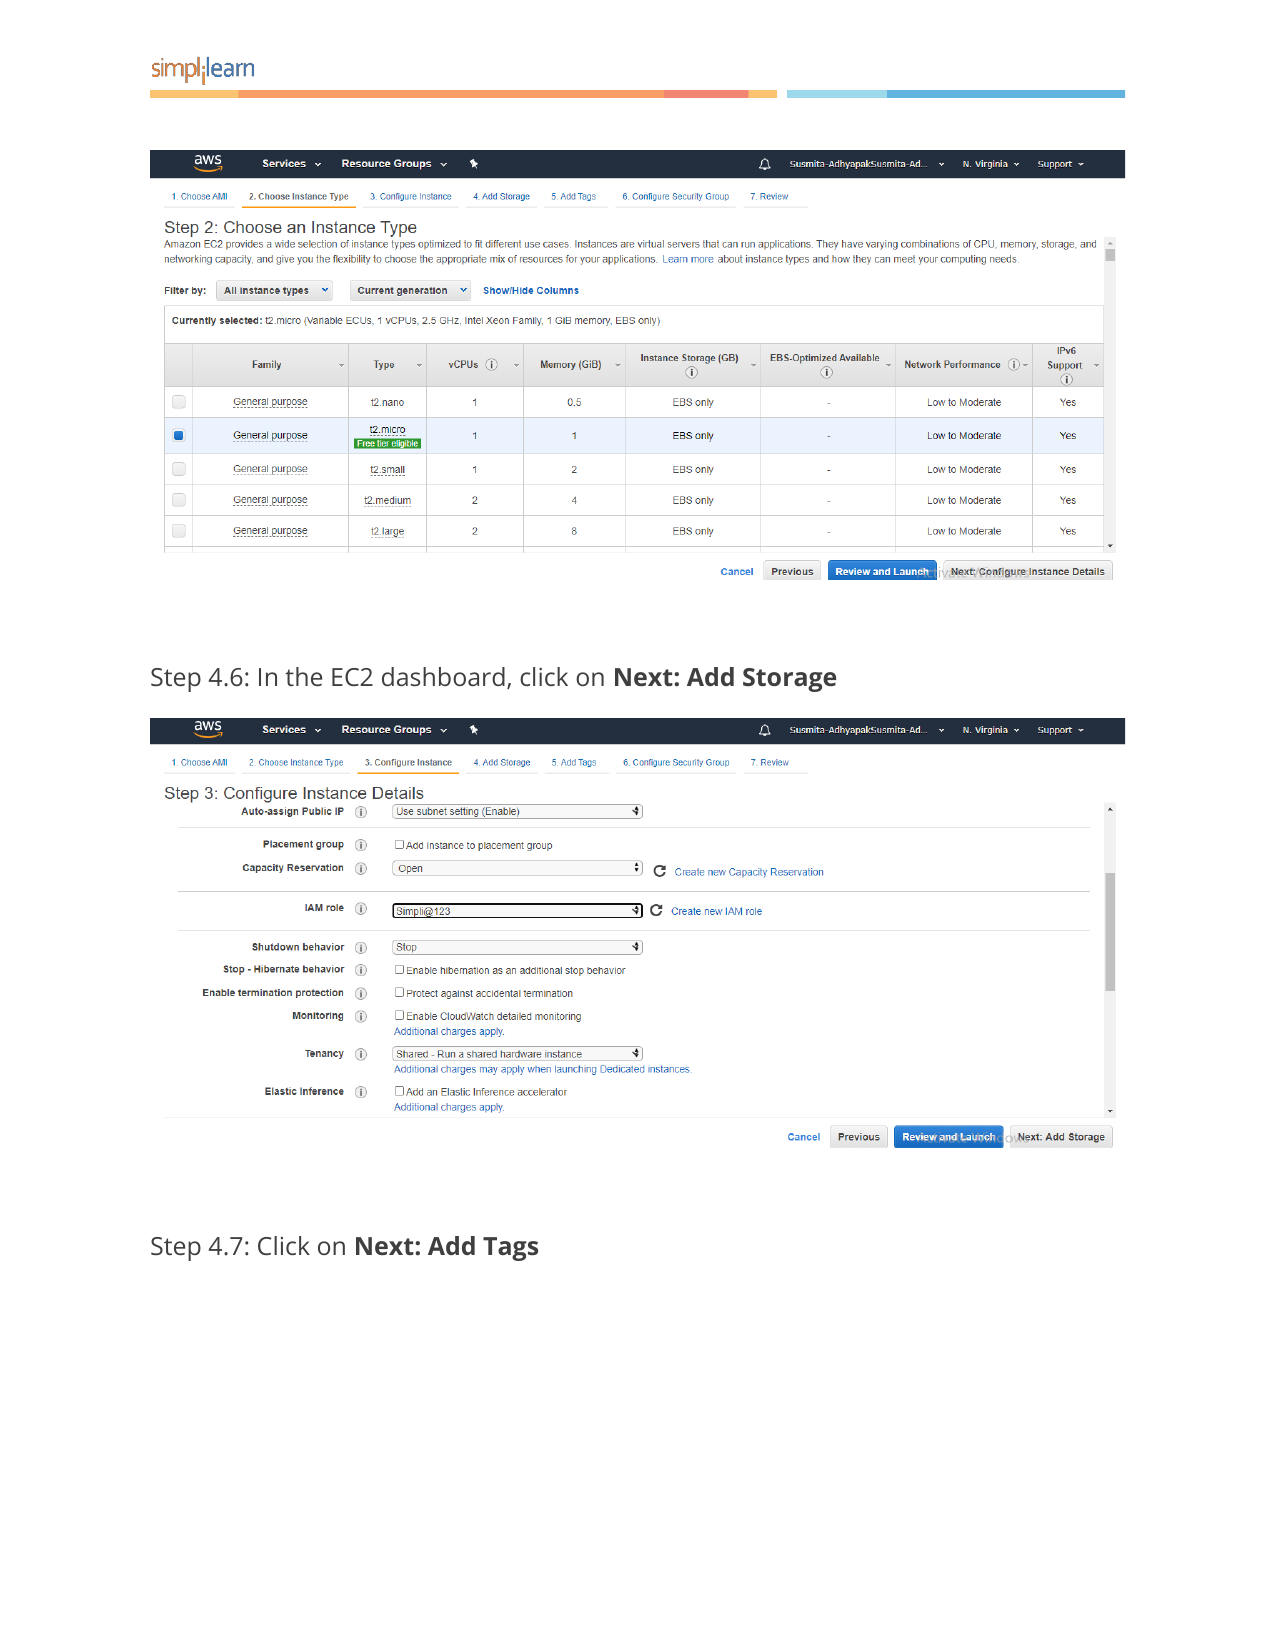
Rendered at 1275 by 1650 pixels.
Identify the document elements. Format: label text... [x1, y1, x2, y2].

picture [150, 150, 1125, 580]
text Step 4.6: In the EC2 dashboard, click on Next: Add Storage [150, 660, 1097, 694]
picture [150, 718, 1125, 1148]
text Step 4.7: Click on Next: Add Tags [150, 1228, 1097, 1262]
picture [150, 52, 1125, 98]
